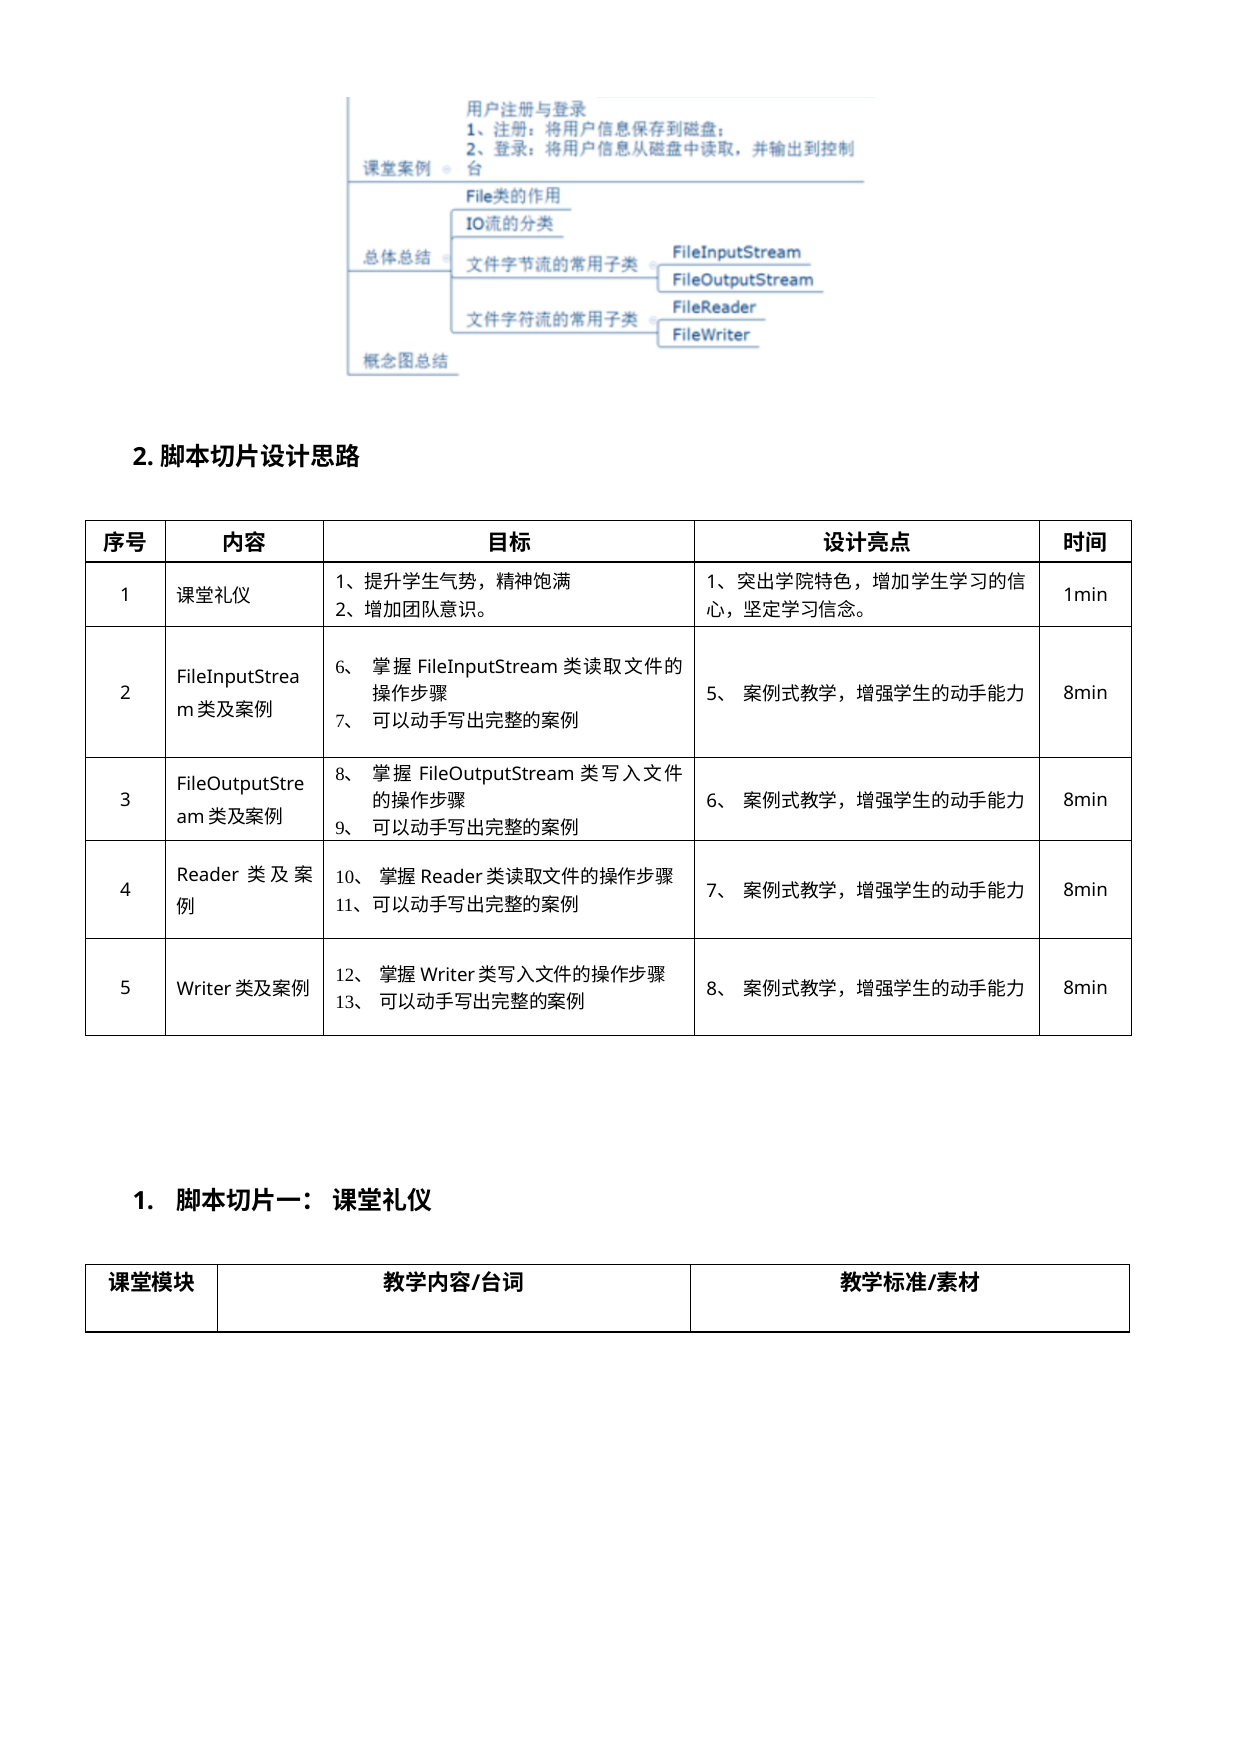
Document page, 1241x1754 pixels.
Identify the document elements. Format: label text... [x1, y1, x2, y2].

table_cell FileInputStream类及案例 [166, 627, 323, 757]
table_cell 掌握Reader类读取文件的操作步骤 可以动手写出完整的案例 [324, 841, 694, 938]
table_header 目标 [324, 521, 694, 561]
table_cell 8min [1040, 758, 1131, 840]
table_cell 2 [86, 627, 165, 757]
table_cell 1min [1040, 563, 1131, 626]
table_header 课堂模块 [86, 1265, 217, 1331]
table_cell 8min [1040, 939, 1131, 1035]
table_cell 1 [86, 563, 165, 626]
table_cell 课堂礼仪 [166, 563, 323, 626]
table_header 教学标准/素材 [691, 1265, 1129, 1331]
table_cell 8min [1040, 627, 1131, 757]
table_header 教学内容/台词 [218, 1265, 690, 1331]
table_cell 掌握FileOutputStream类写入文件的操作步骤 可以动手写出完整的案例 [324, 758, 694, 840]
table_cell 掌握FileInputStream类读取文件的操作步骤 可以动手写出完整的案例 [324, 627, 694, 757]
table_cell 1、突出学院特色，增加学生学习的信心，坚定学习信念。 [695, 563, 1039, 626]
table_cell 5 [86, 939, 165, 1035]
table_cell 案例式教学，增强学生的动手能力 [695, 841, 1039, 938]
table_cell FileOutputStream类及案例 [166, 758, 323, 840]
table_cell 案例式教学，增强学生的动手能力 [695, 939, 1039, 1035]
table_cell 1、提升学生气势，精神饱满 2、增加团队意识。 [324, 563, 694, 626]
table_header 内容 [166, 521, 323, 561]
table_cell 8min [1040, 841, 1131, 938]
table_cell Reader类及案例 [166, 841, 323, 938]
table_cell 案例式教学，增强学生的动手能力 [695, 627, 1039, 757]
table_header 设计亮点 [695, 521, 1039, 561]
table_cell 3 [86, 758, 165, 840]
table_cell 4 [86, 841, 165, 938]
table_cell 掌握Writer类写入文件的操作步骤 可以动手写出完整的案例 [324, 939, 694, 1035]
text 2. 脚本切片设计思路 [132, 422, 1152, 487]
table_cell 案例式教学，增强学生的动手能力 [695, 758, 1039, 840]
table_cell Writer类及案例 [166, 939, 323, 1035]
picture [88, 97, 1106, 380]
list 脚本切片一： 课堂礼仪 [132, 1166, 1152, 1231]
table_header 时间 [1040, 521, 1131, 561]
table_header 序号 [86, 521, 165, 561]
